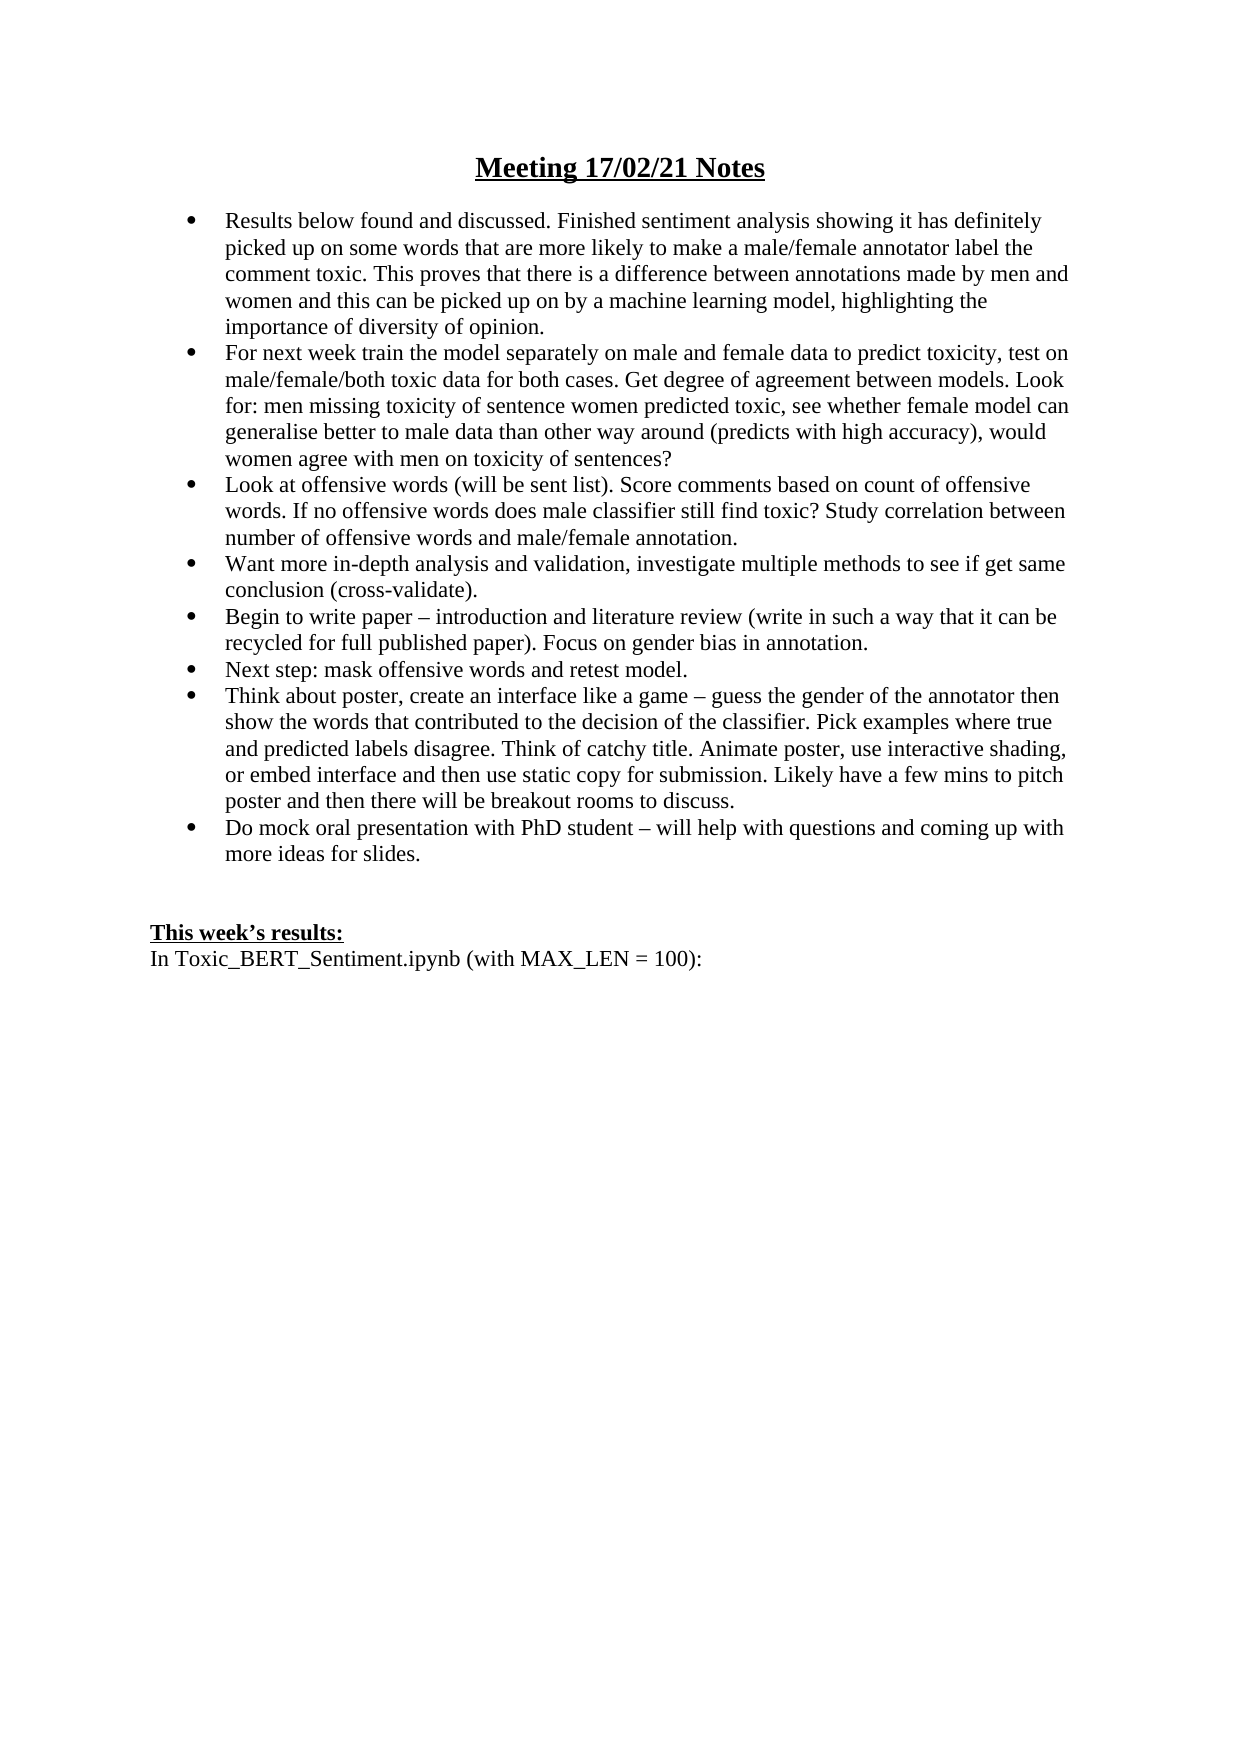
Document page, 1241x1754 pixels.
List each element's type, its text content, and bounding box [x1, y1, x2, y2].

list For next week train the model separately on male and female data to predict toxicity, test on male/female/both toxic data for both cases. Get degree of agreement between models. Look for: men missing toxicity of sentence women predicted toxic, see whether female model can generalise better to male data than other way around (predicts with high accuracy), would women agree with men on toxicity of sentences? [187, 339, 1090, 471]
list Think about poster, create an interface like a game – guess the gender of the annotator then show the words that contributed to the decision of the classifier. Pick examples where true and predicted labels disagree. Think of catchy title. Animate poster, use interactive shading, or embed interface and then use static copy for submission. Likely have a few mins to pitch poster and then there will be breakout rooms to discuss. [187, 682, 1090, 814]
list Want more in-depth analysis and validation, investigate multiple methods to see if get same conclusion (cross-validate). [187, 550, 1090, 603]
list Results below found and discussed. Finished sentiment analysis showing it has definitely picked up on some words that are more likely to make a male/female annotator label the comment toxic. This proves that there is a difference between annotations made by men and women and this can be picked up on by a machine learning model, highlighting the importance of diversity of opinion. [187, 208, 1090, 339]
list Look at offensive words (will be sent list). Score comments based on count of offensive words. If no offensive words does male classifier still find toxic? Study correlation between number of offensive words and male/female annotation. [187, 471, 1090, 550]
list Do mock oral presentation with PhD student – will help with questions and coming up with more ideas for slides. [187, 814, 1090, 866]
text This week’s results: [150, 919, 1090, 946]
list Begin to write paper – introduction and literature review (write in such a way that it can be recycled for full published paper). Focus on gender bias in annotation. [187, 603, 1090, 656]
text In Toxic_BERT_Sentiment.ipynb (with MAX_LEN = 100): [150, 946, 1090, 972]
list Next step: mask offensive words and retest model. [187, 656, 1090, 682]
text Meeting 17/02/21 Notes [150, 150, 1090, 183]
